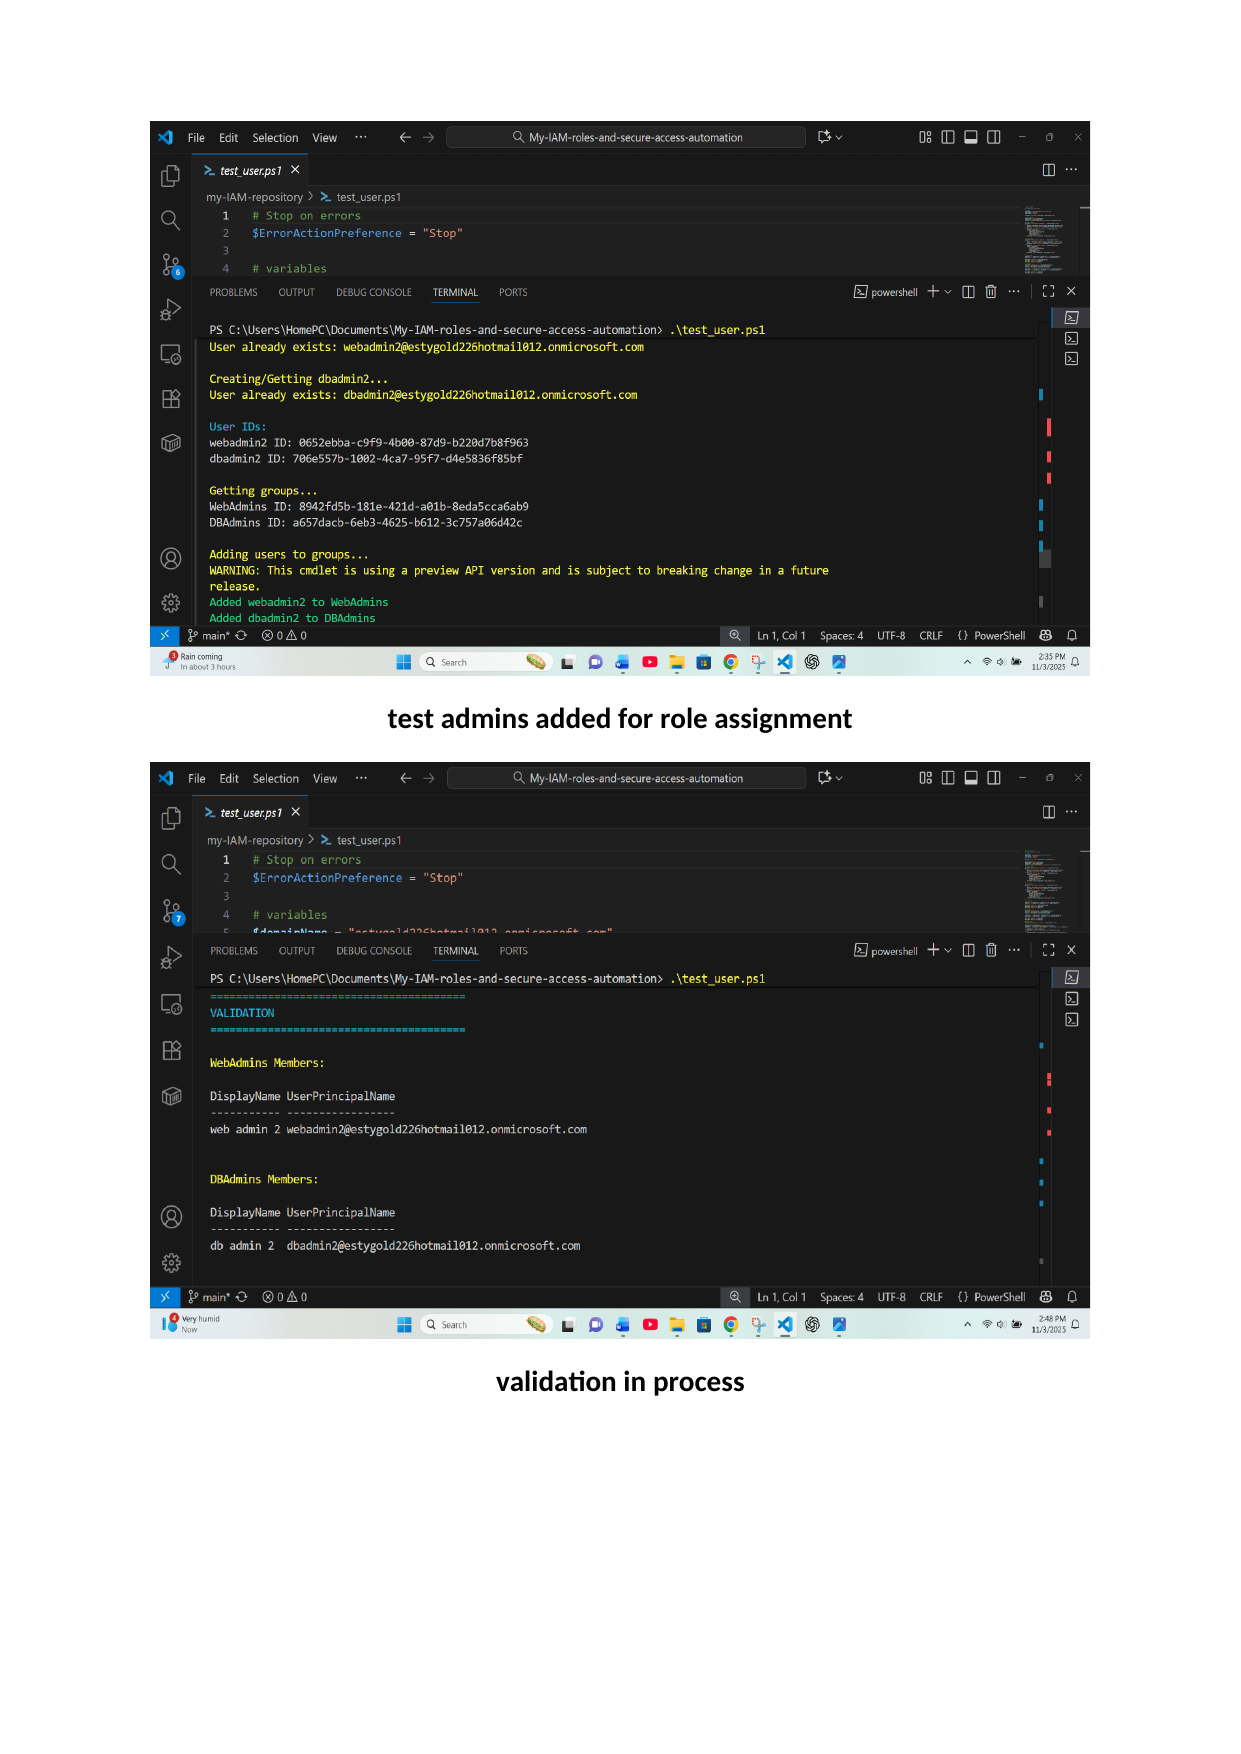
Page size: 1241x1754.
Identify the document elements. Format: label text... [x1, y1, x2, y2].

text test admins added for role assignment [150, 700, 1090, 736]
picture [150, 121, 1091, 676]
text validation in process [150, 1363, 1090, 1399]
picture [150, 762, 1091, 1339]
